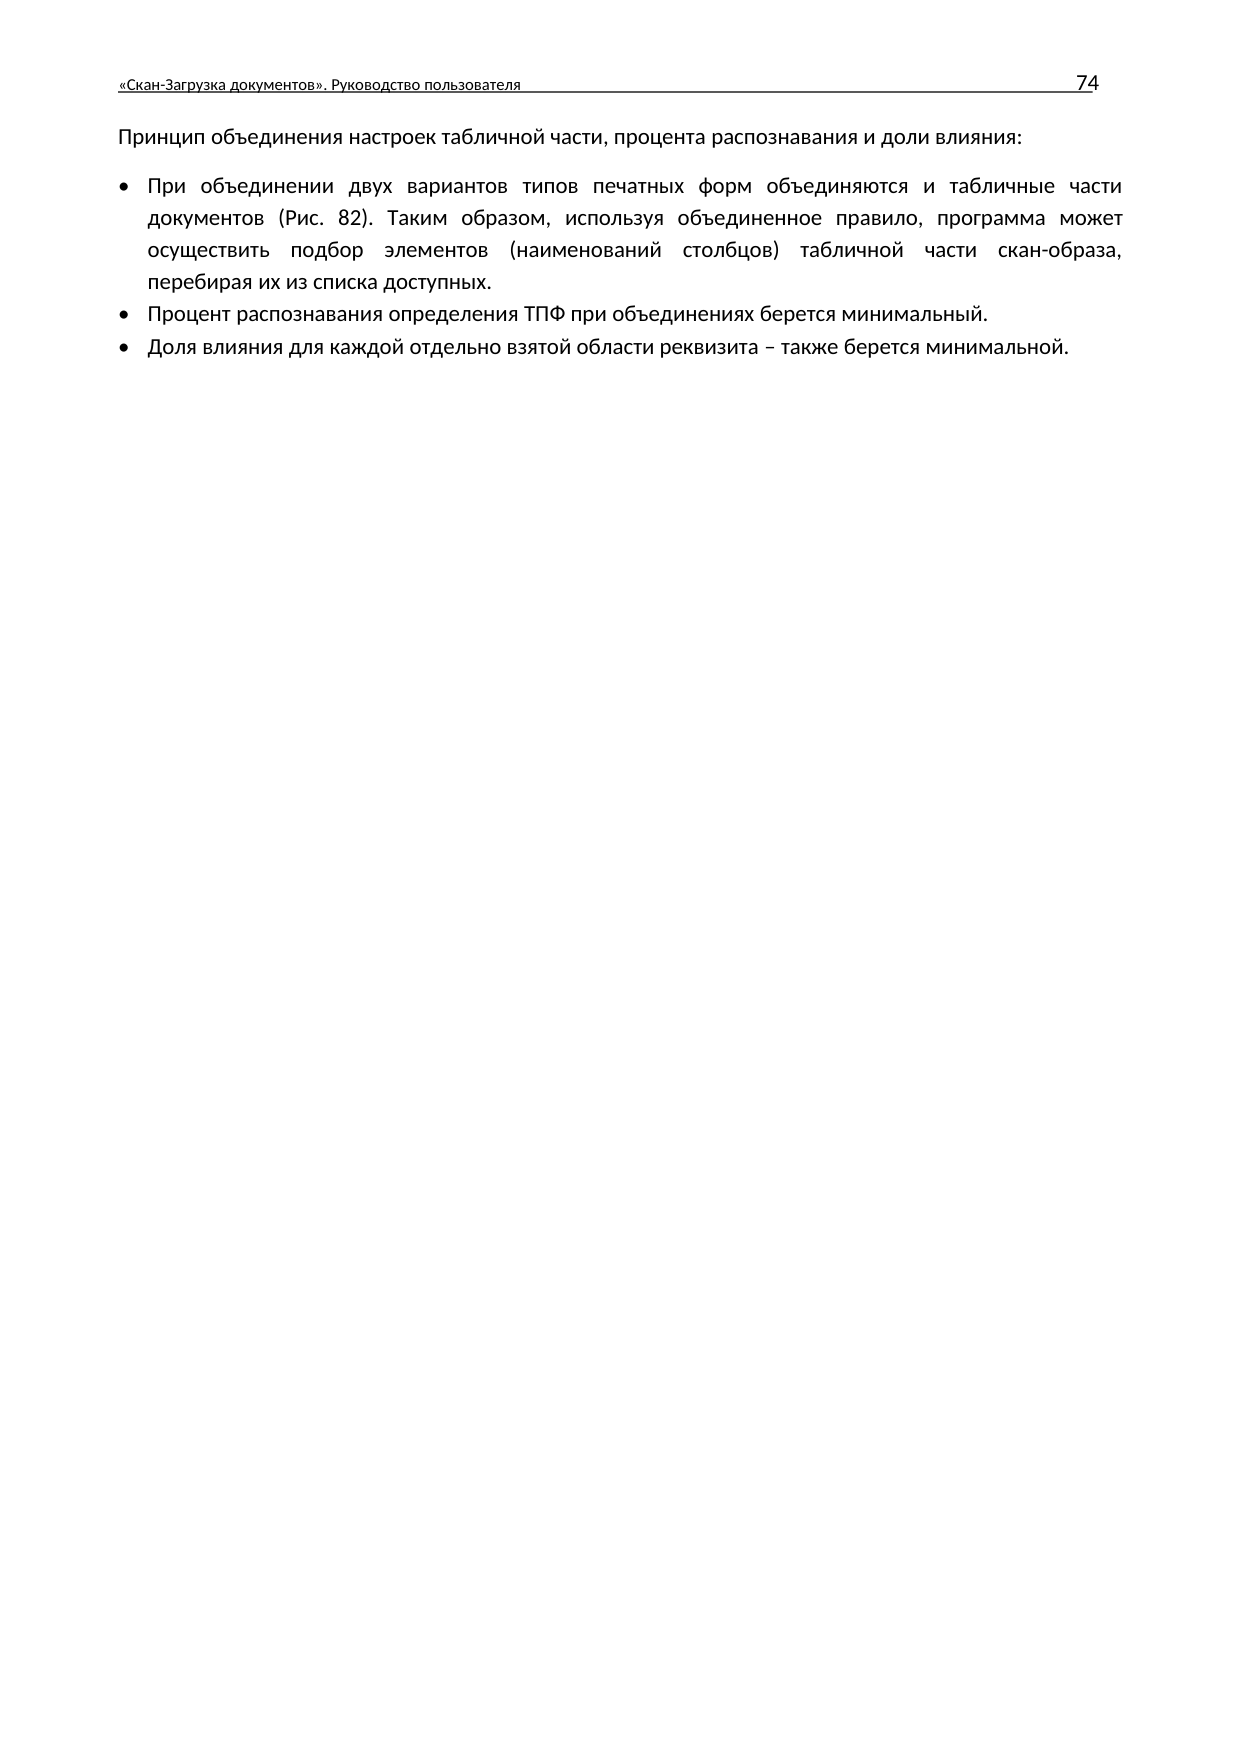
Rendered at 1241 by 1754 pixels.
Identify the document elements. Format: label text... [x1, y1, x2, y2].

list Доля влияния для каждой отдельно взятой области реквизита – также берется минимальной. [118, 332, 1178, 360]
list Процент распознавания определения ТПФ при объединениях берется минимальный. [118, 300, 1178, 327]
list При объединении двух вариантов типов печатных форм объединяются и табличные части документов (Рис. 82). Таким образом, используя объединенное правило, программа может осуществить подбор элементов (наименований столбцов) табличной части скан-образа, перебирая их из списка доступных. [118, 171, 1123, 296]
text Принцип объединения настроек табличной части, процента распознавания и доли влияния: [118, 122, 1178, 150]
